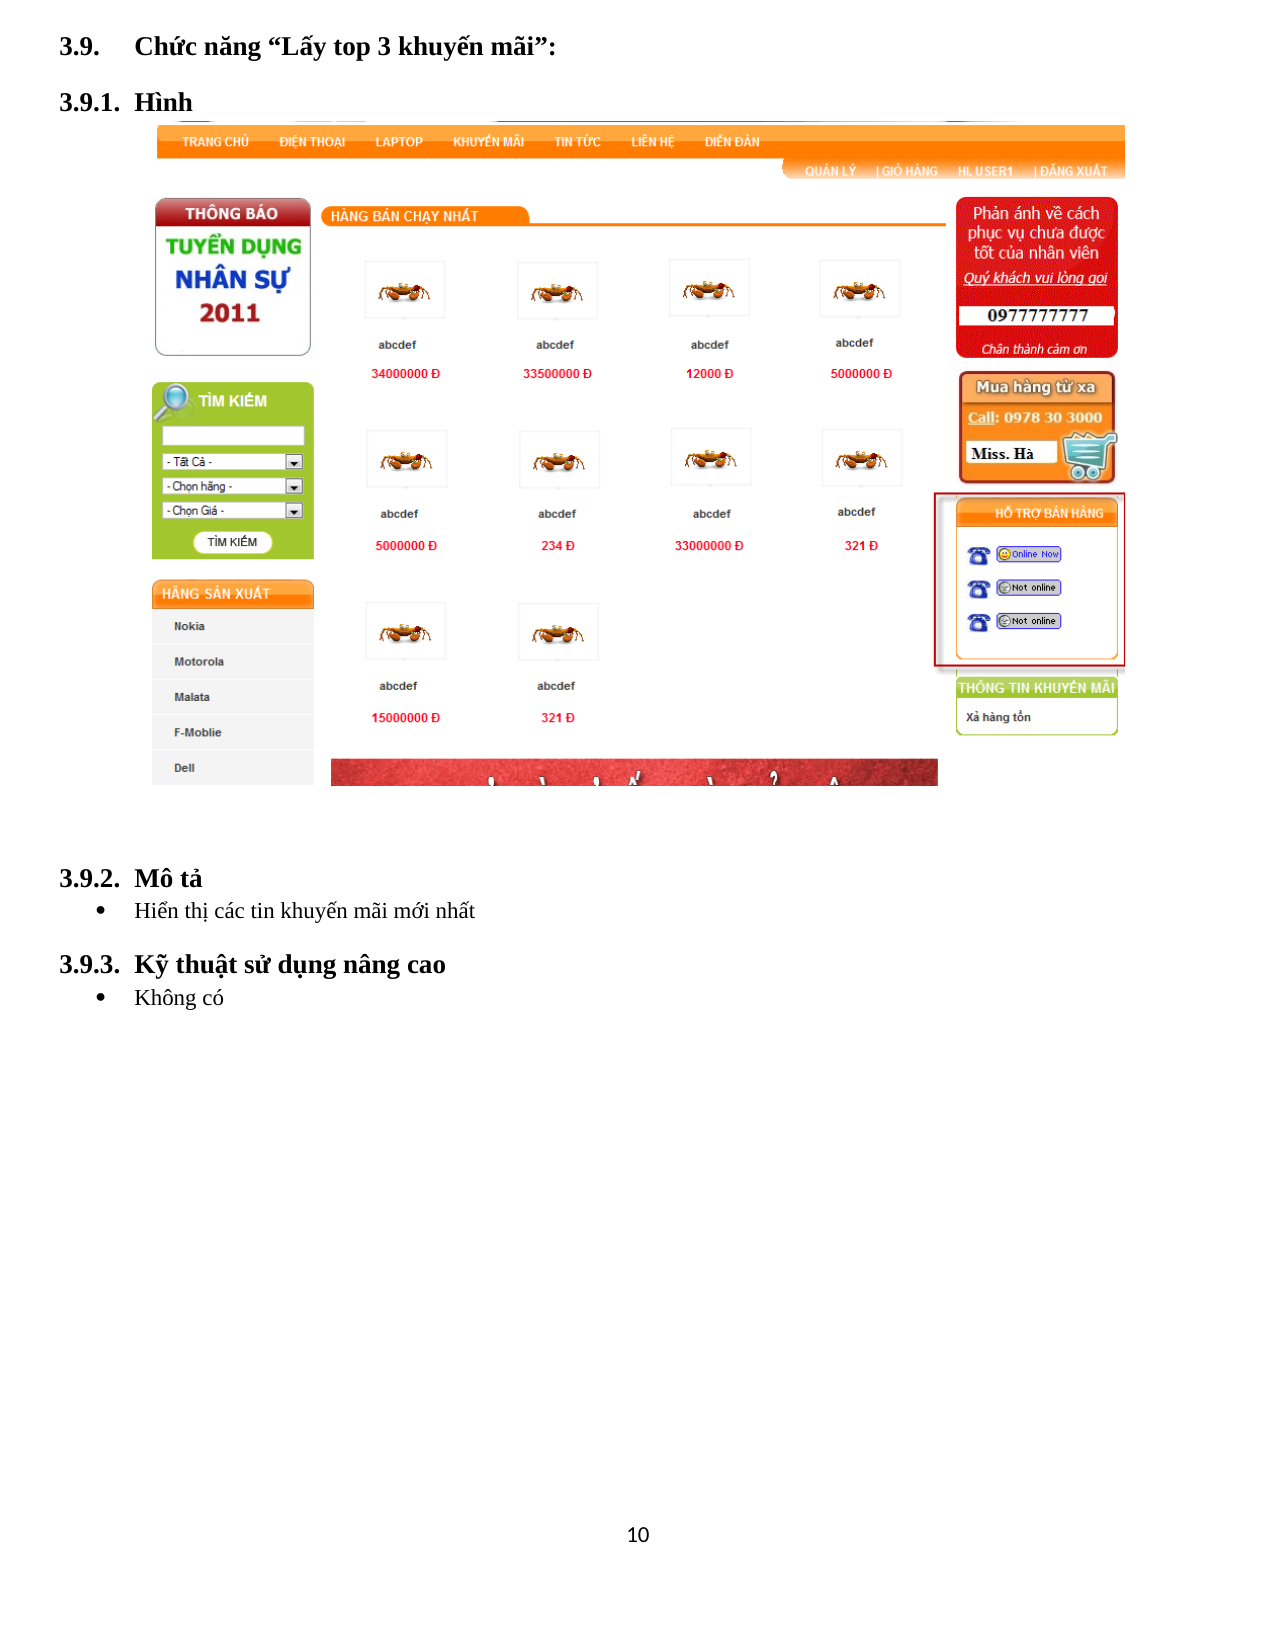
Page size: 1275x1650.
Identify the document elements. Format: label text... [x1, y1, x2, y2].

list Không có [97, 984, 1216, 1011]
list Hiển thị các tin khuyến mãi mới nhất [97, 897, 1216, 924]
subtitle Kỹ thuật sử dụng nâng cao [59, 948, 1216, 979]
subtitle Hình [59, 86, 1216, 117]
picture [150, 121, 1125, 786]
subtitle Mô tả [59, 862, 1216, 893]
subtitle Chức năng “Lấy top 3 khuyến mãi”: [59, 29, 1216, 61]
